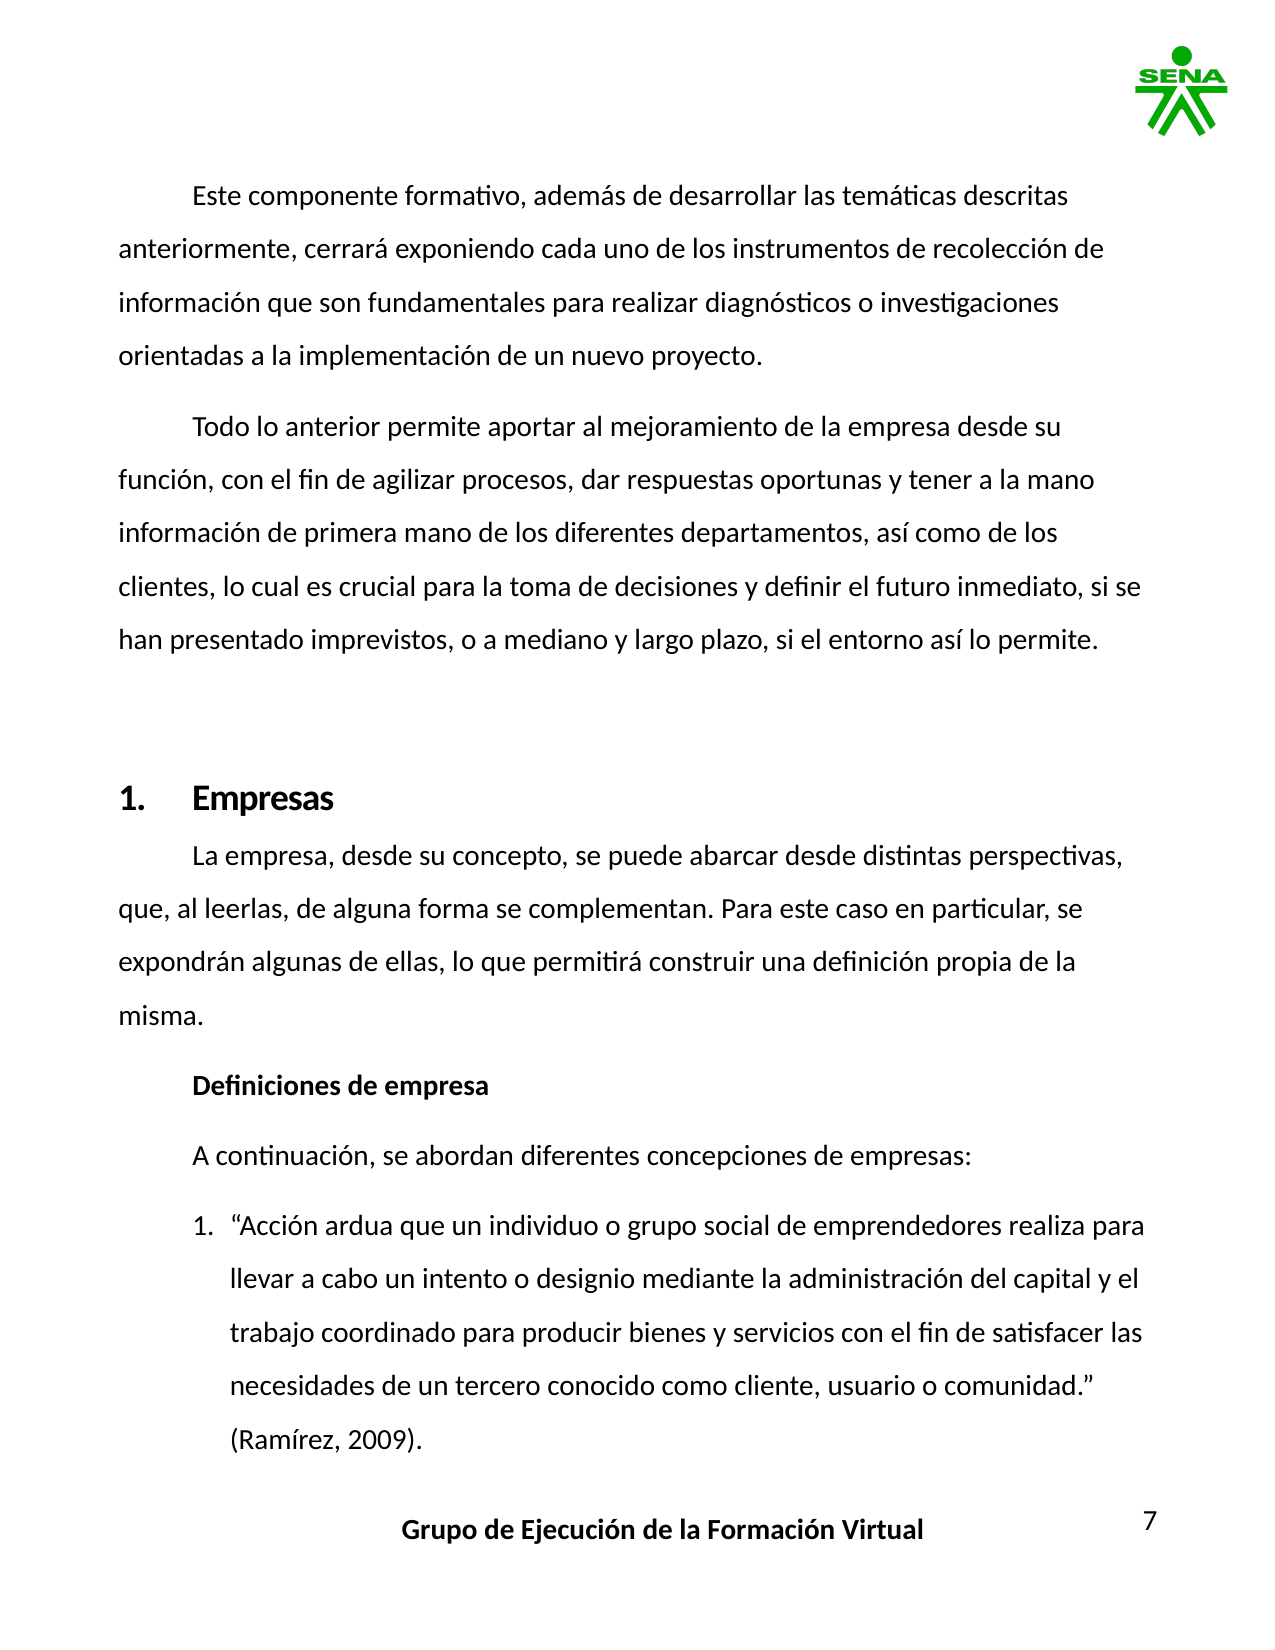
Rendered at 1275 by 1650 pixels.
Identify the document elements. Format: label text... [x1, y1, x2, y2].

list “Acción ardua que un individuo o grupo social de emprendedores realiza para llevar a cabo un intento o designio mediante la administración del capital y el trabajo coordinado para producir bienes y servicios con el fin de satisfacer las necesidades de un tercero conocido como cliente, usuario o comunidad.” (Ramírez, 2009). [192, 1207, 1157, 1457]
text La empresa, desde su concepto, se puede abarcar desde distintas perspectivas, que, al leerlas, de alguna forma se complementan. Para este caso en particular, se expondrán algunas de ellas, lo que permitirá construir una definición propia de la misma. [118, 837, 1157, 1032]
text Este componente formativo, además de desarrollar las temáticas descritas anteriormente, cerrará exponiendo cada uno de los instrumentos de recolección de información que son fundamentales para realizar diagnósticos o investigaciones orientadas a la implementación de un nuevo proyecto. [118, 177, 1157, 373]
text Definiciones de empresa [118, 1067, 1157, 1103]
text Todo lo anterior permite aportar al mejoramiento de la empresa desde su función, con el fin de agilizar procesos, dar respuestas oportunas y tener a la mano información de primera mano de los diferentes departamentos, así como de los clientes, lo cual es crucial para la toma de decisiones y definir el futuro inmediato, si se han presentado imprevistos, o a mediano y largo plazo, si el entorno así lo permite. [118, 408, 1157, 657]
subtitle Empresas [118, 774, 1157, 820]
picture [1135, 46, 1228, 136]
text A continuación, se abordan diferentes concepciones de empresas: [118, 1137, 1157, 1173]
